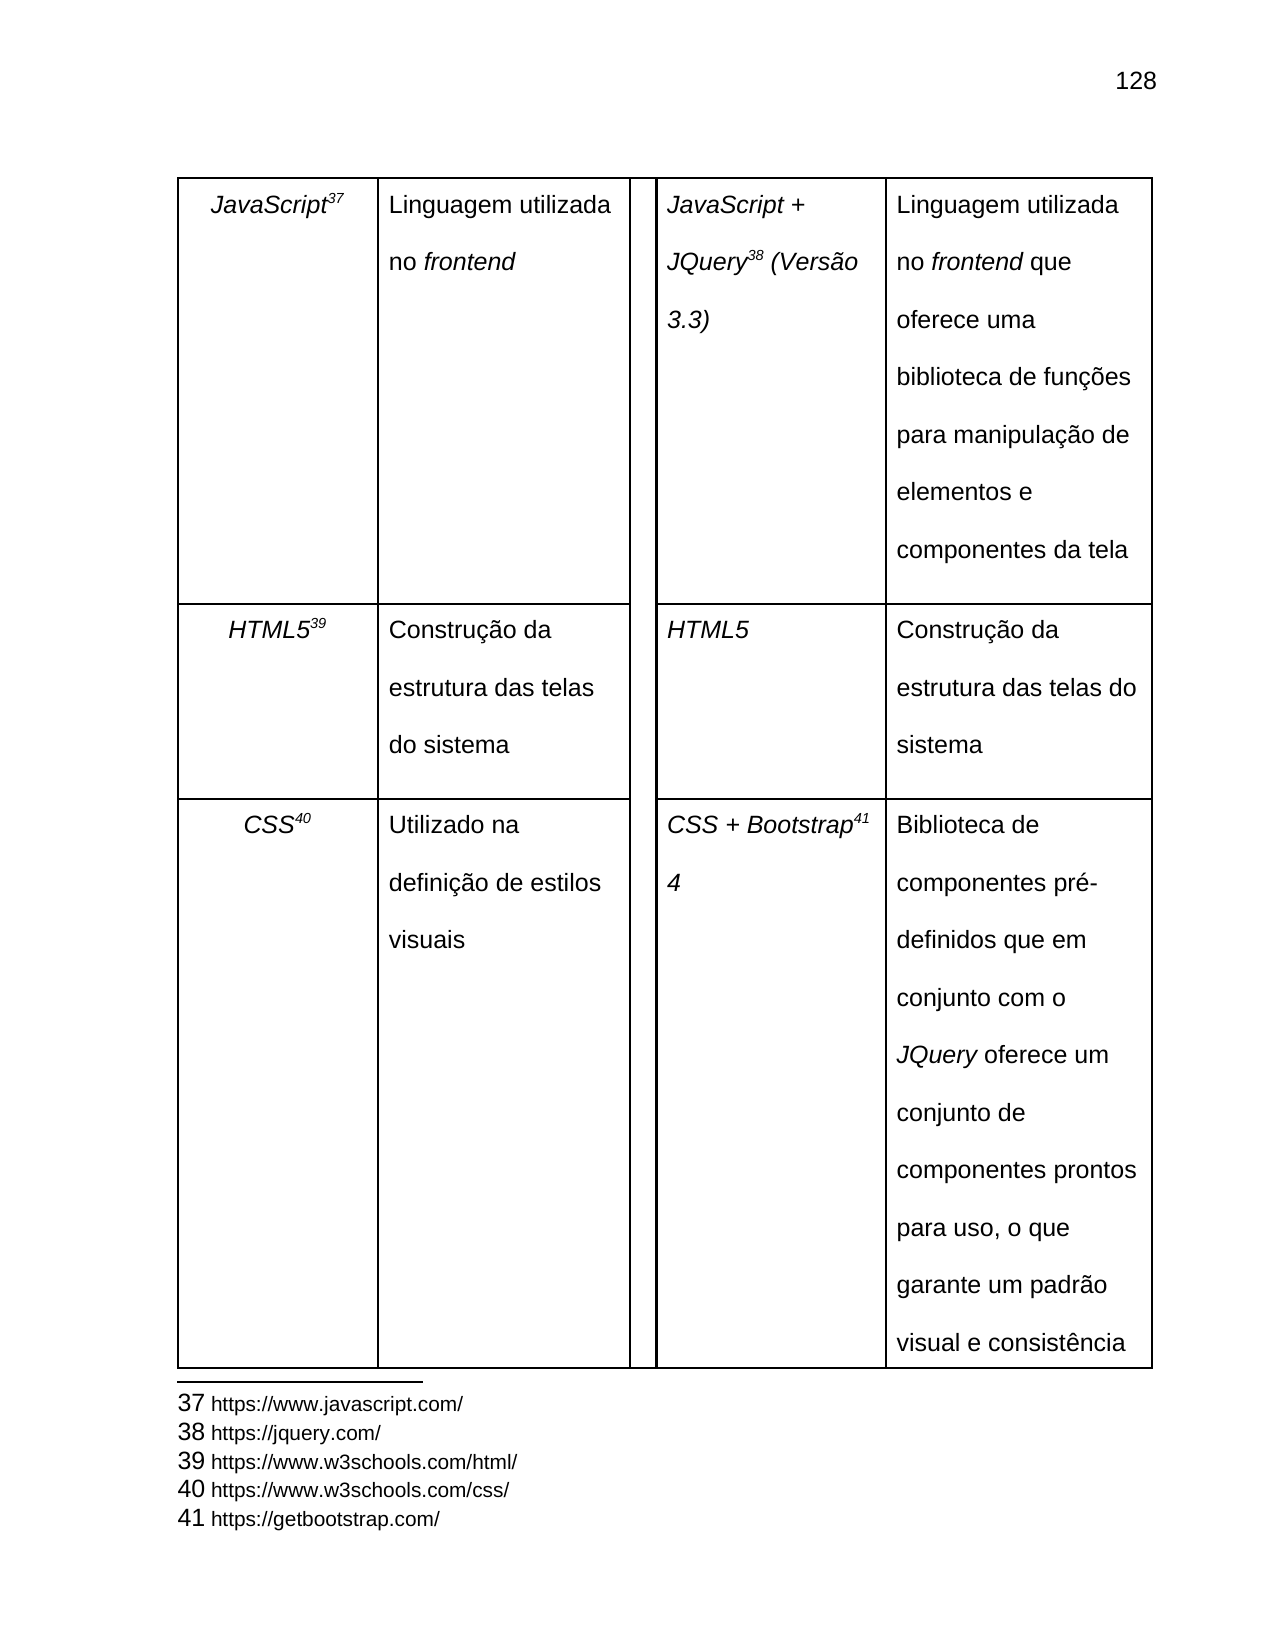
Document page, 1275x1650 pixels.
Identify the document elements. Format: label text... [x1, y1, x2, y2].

table_cell Construção da estrutura das telas do sistema [379, 605, 629, 798]
table_cell Linguagem utilizada no frontend que oferece uma biblioteca de funções para manipulação de elementos e componentes da tela [887, 179, 1151, 602]
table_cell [379, 800, 629, 1367]
table_cell HTML5 [658, 605, 885, 798]
table_cell HTML5 [179, 605, 377, 798]
table_cell Construção da estrutura das telas do sistema [887, 605, 1151, 798]
table_cell JavaScript [179, 179, 377, 602]
table_cell CSS [179, 800, 377, 1367]
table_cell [887, 800, 1151, 1367]
table_cell JavaScript + JQuery (Versão 3.3) [658, 179, 885, 602]
table_cell CSS + Bootstrap 4 [658, 800, 885, 1367]
table_cell Linguagem utilizada no frontend [379, 179, 629, 602]
